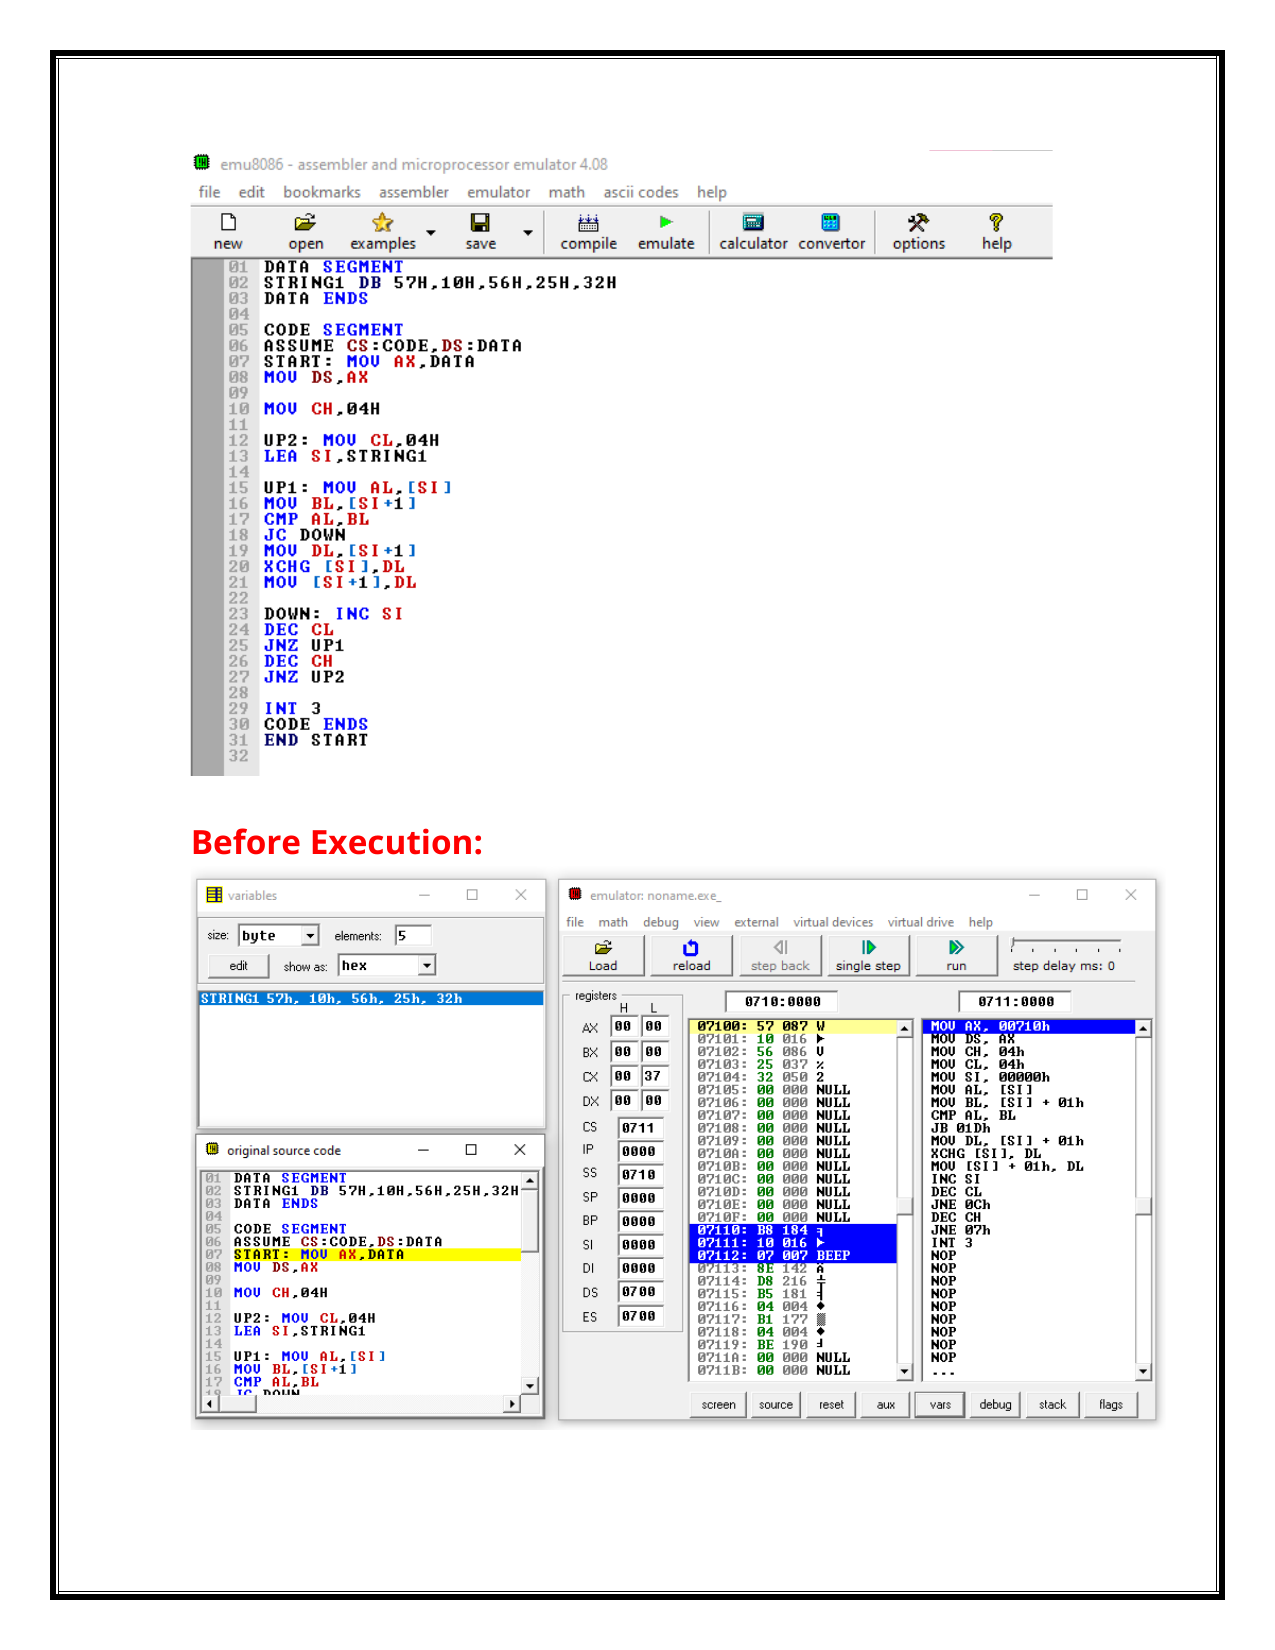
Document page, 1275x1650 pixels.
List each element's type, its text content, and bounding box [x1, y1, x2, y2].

picture [190, 866, 1166, 1430]
list Before Execution: [191, 819, 1125, 864]
picture [190, 150, 1053, 776]
